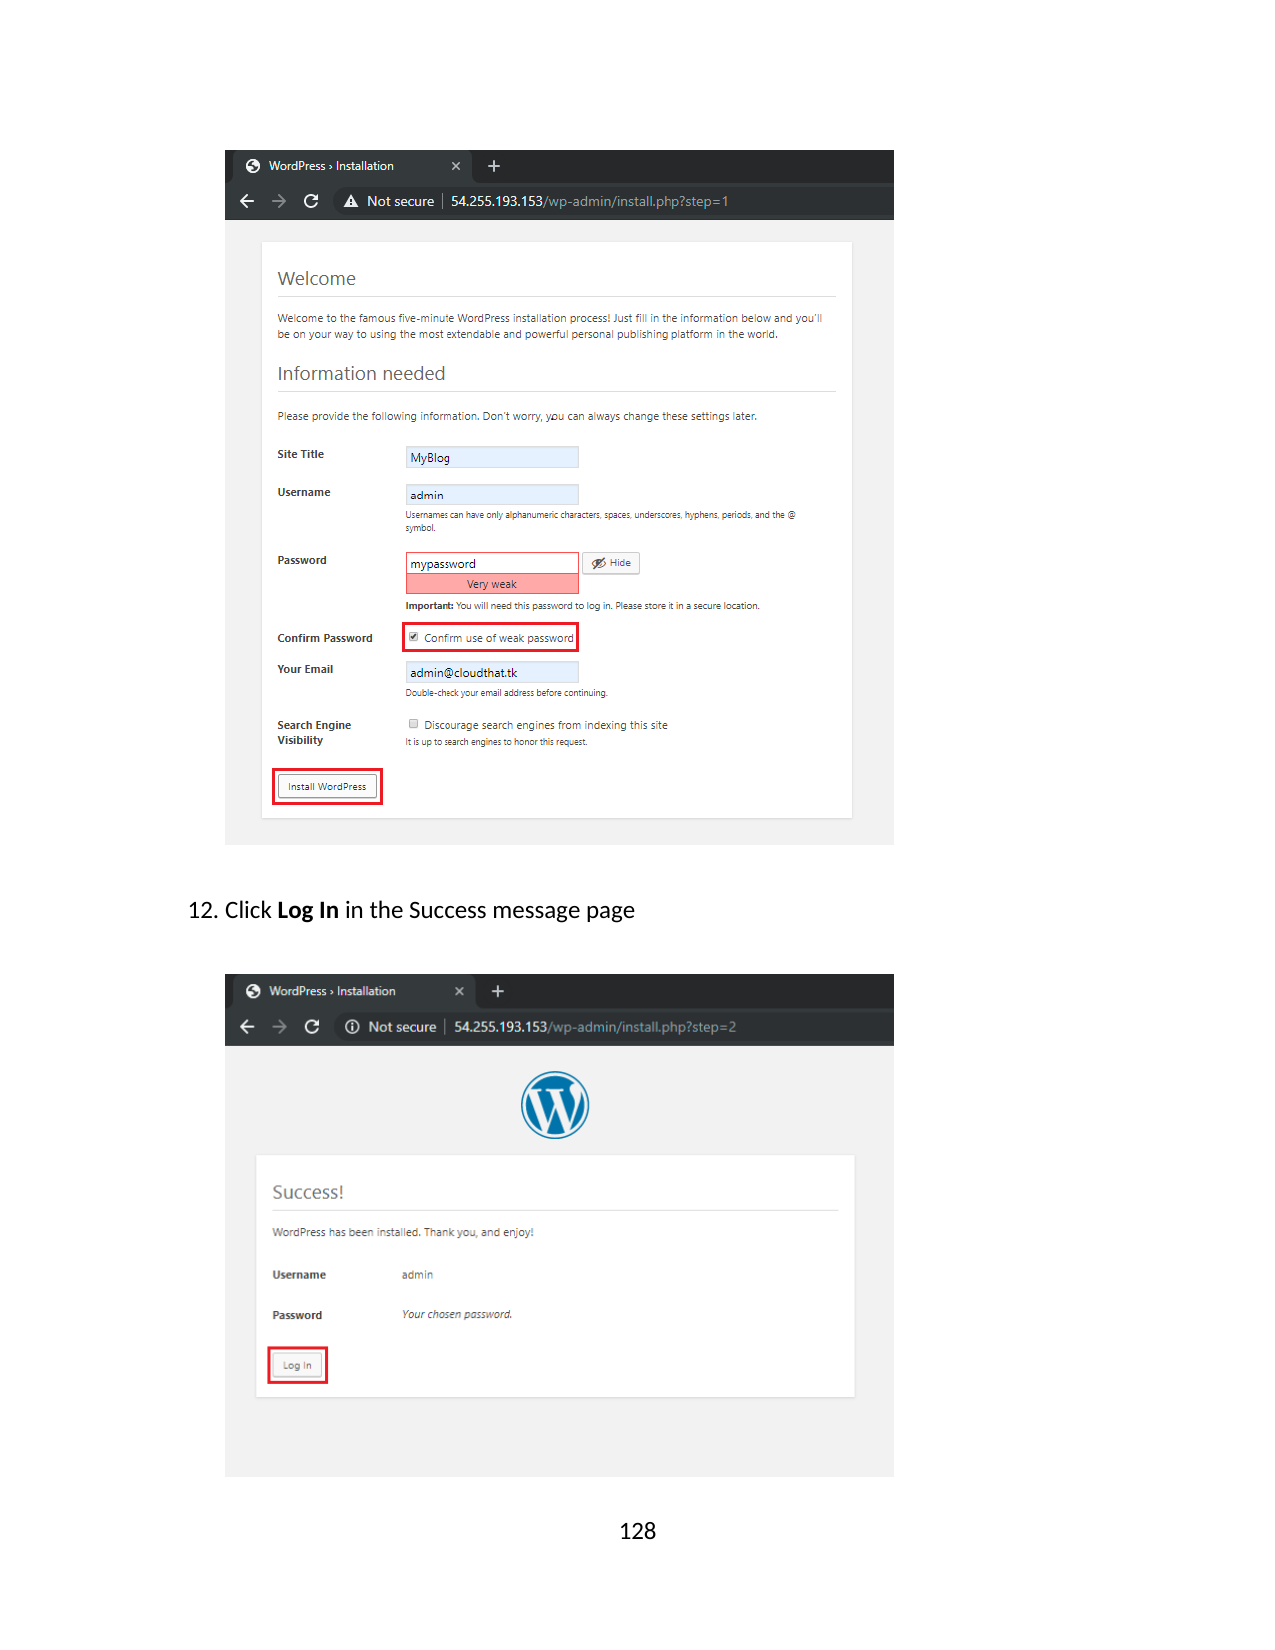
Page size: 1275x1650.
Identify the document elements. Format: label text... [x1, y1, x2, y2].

list Click Log In in the Success message page [187, 894, 1125, 925]
picture [225, 150, 894, 845]
picture [225, 974, 894, 1477]
